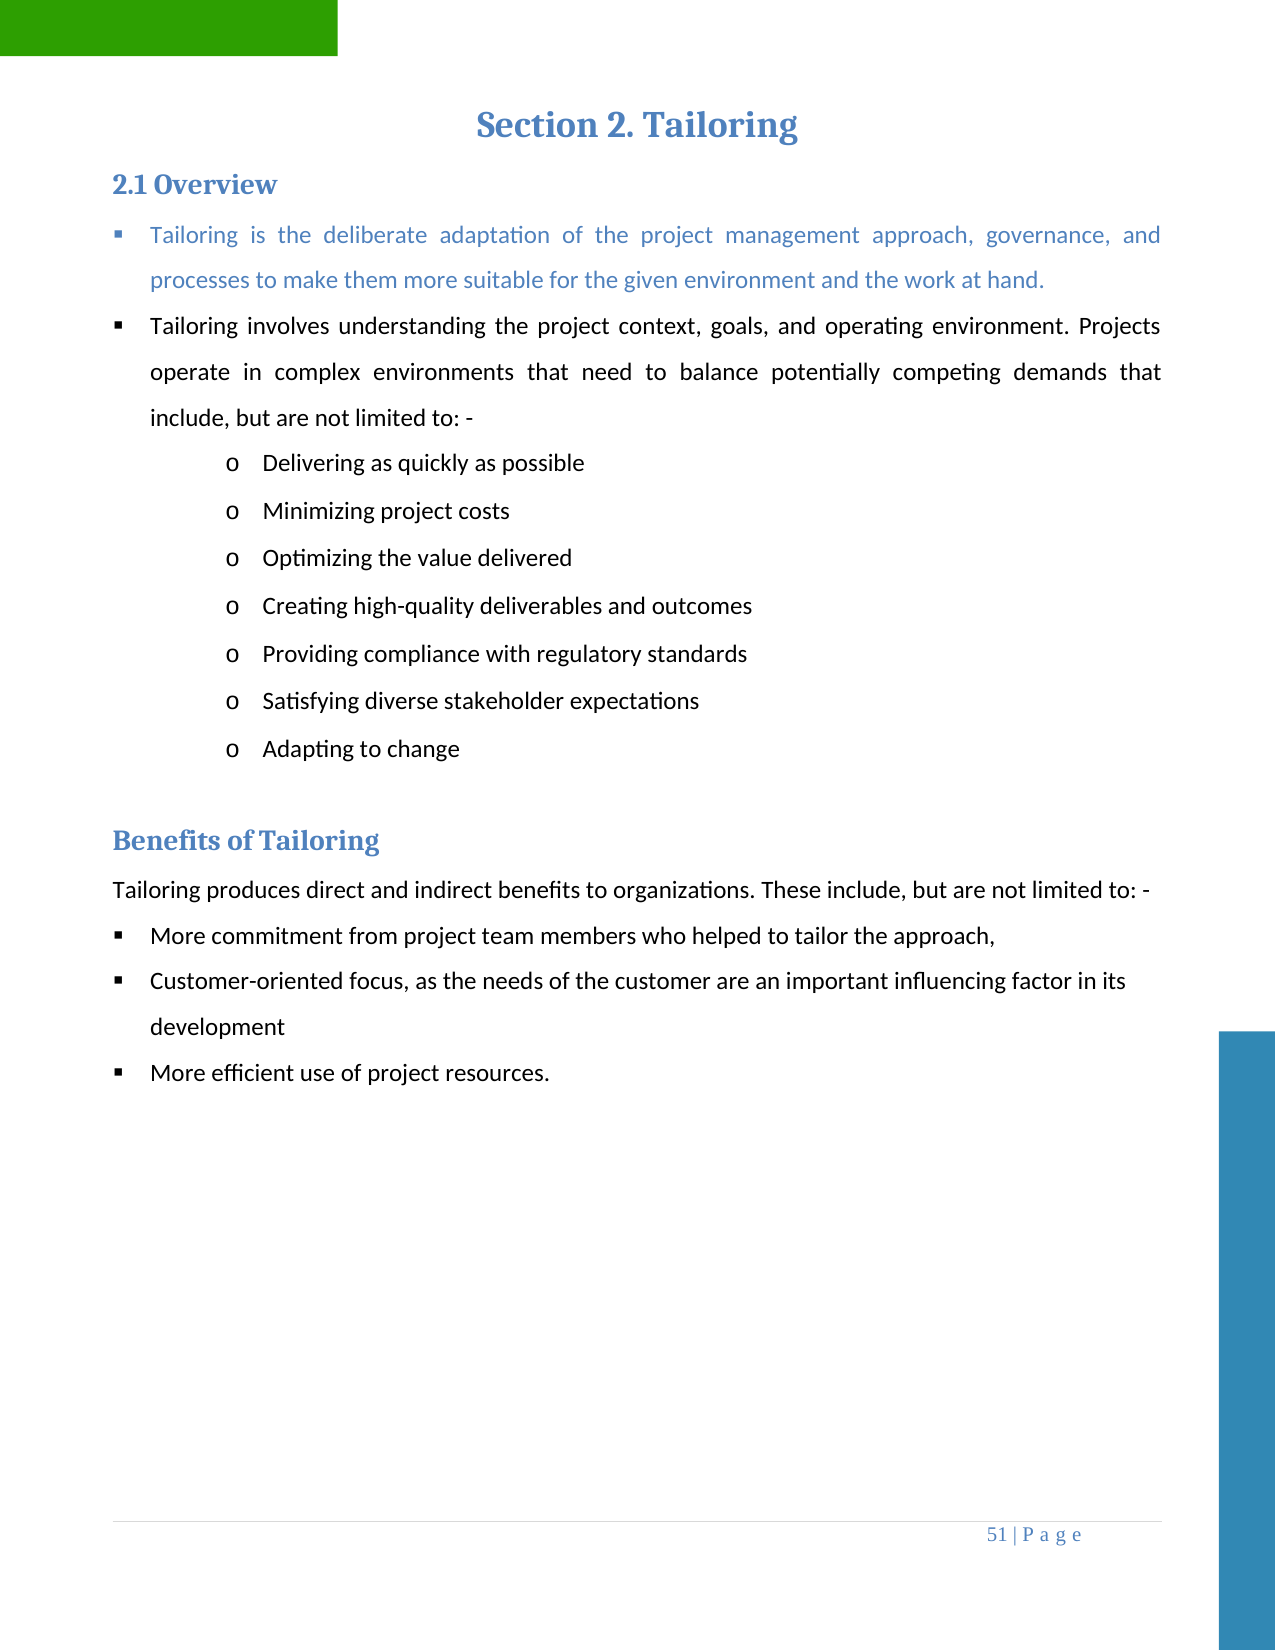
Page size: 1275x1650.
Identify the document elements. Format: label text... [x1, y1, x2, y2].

list Providing compliance with regulatory standards [225, 638, 1162, 669]
list More commitment from project team members who helped to tailor the approach, [112, 920, 1162, 950]
list Delivering as quickly as possible [225, 447, 1162, 479]
list Minimizing project costs [225, 495, 1162, 527]
subtitle Section 2. Tailoring [112, 104, 1162, 147]
list More efficient use of project resources. [112, 1057, 1162, 1087]
list Creating high-quality deliverables and outcomes [225, 590, 1162, 622]
list Adapting to change [225, 733, 1162, 765]
text Tailoring produces direct and indirect benefits to organizations. These include, but are not limited to: - [112, 874, 1162, 904]
text Benefits of Tailoring [112, 824, 1162, 857]
list Tailoring is the deliberate adaptation of the project management approach, governance, and processes to make them more suitable for the given environment and the work at hand. [112, 219, 1162, 295]
list Satisfying diverse stakeholder expectations [225, 685, 1162, 717]
text 2.1 Overview [112, 168, 1162, 202]
list Tailoring involves understanding the project context, goals, and operating environment. Projects operate in complex environments that need to balance potentially competing demands that include, but are not limited to: - [112, 310, 1162, 432]
list Optimizing the value delivered [225, 543, 1162, 574]
list Customer-oriented focus, as the needs of the customer are an important influencing factor in its development [112, 966, 1162, 1042]
